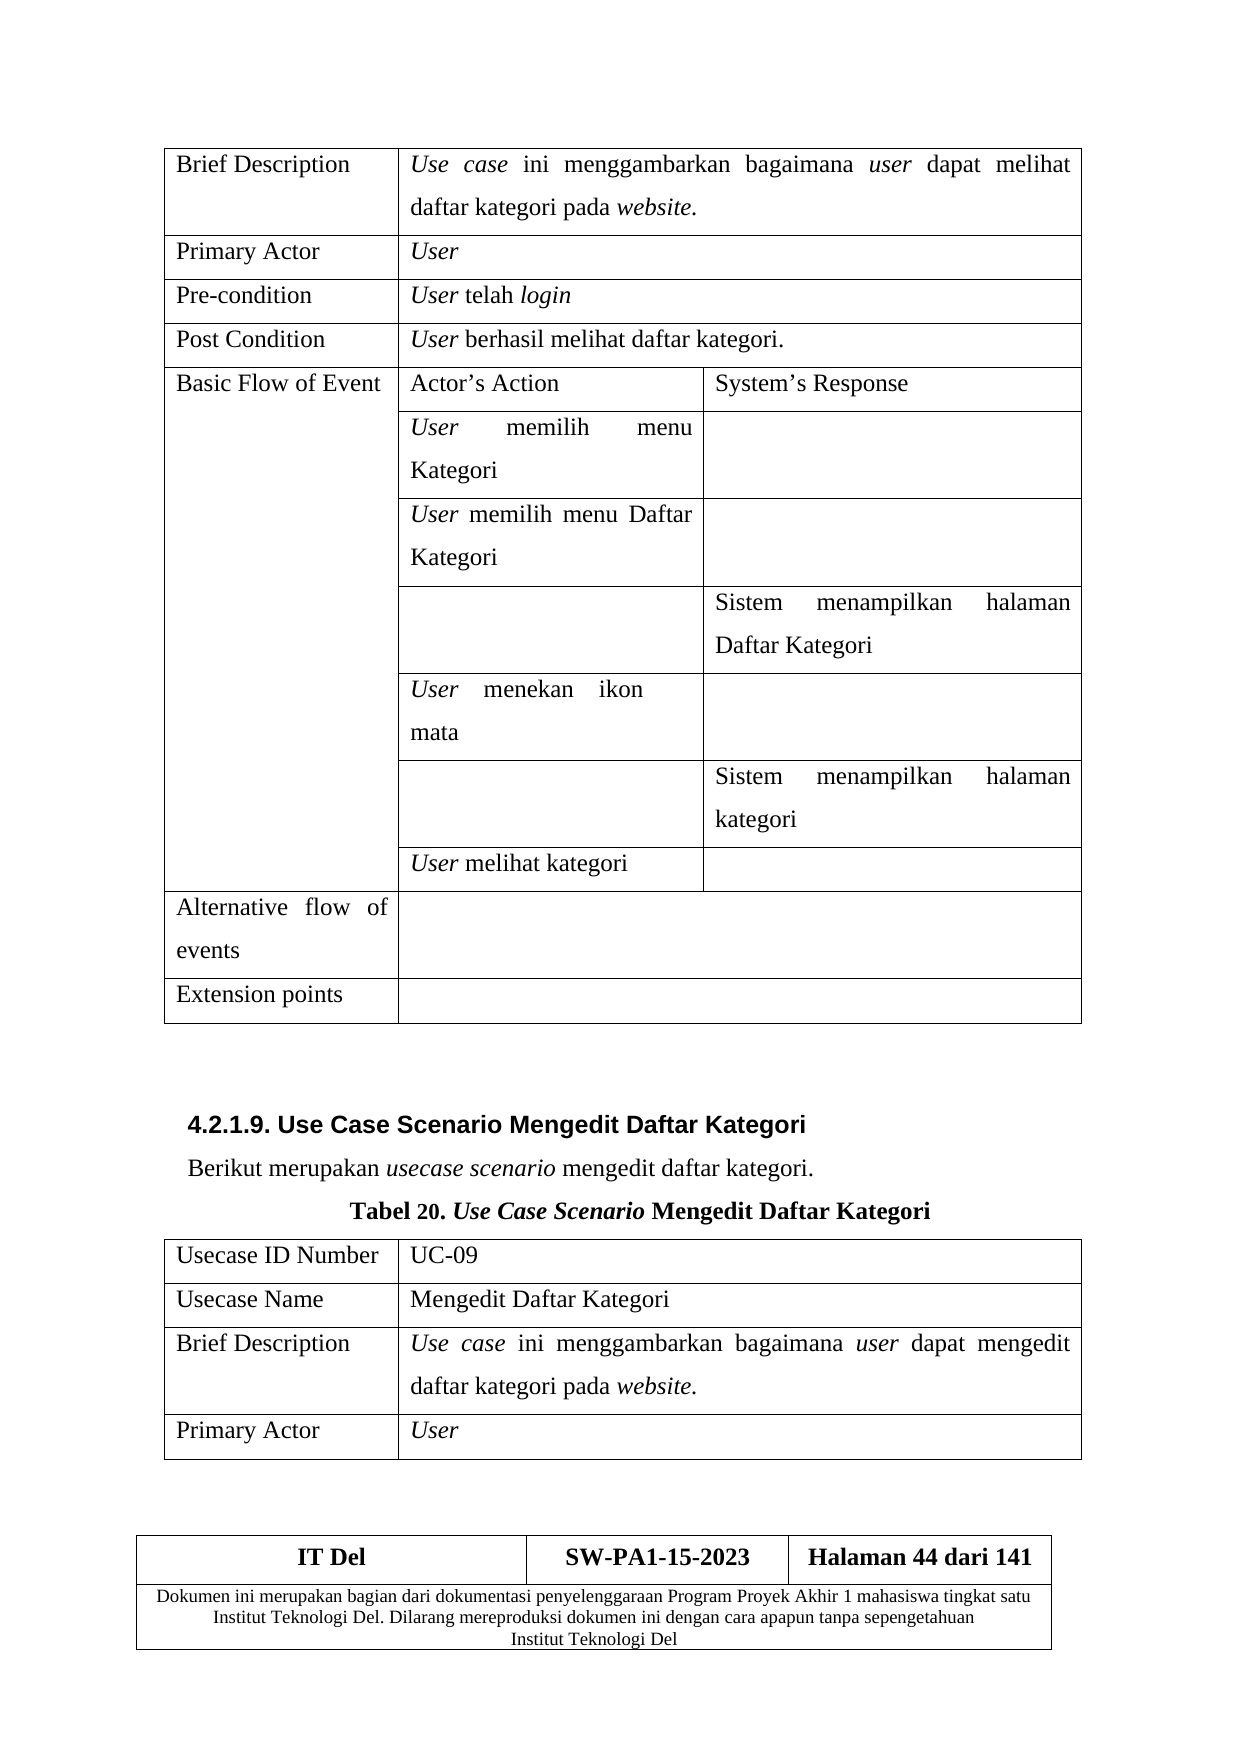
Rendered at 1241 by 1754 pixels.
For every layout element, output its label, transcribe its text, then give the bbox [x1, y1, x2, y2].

table_cell Basic Flow of Event [165, 368, 398, 891]
table_cell Sistem menampilkan halaman kategori [704, 761, 1081, 847]
table_cell [704, 412, 1081, 498]
table_cell User memilih menu Kategori [399, 412, 703, 498]
table_cell Alternative flow of events [165, 892, 398, 978]
table_cell [704, 848, 1081, 891]
table_cell Actor’s Action [399, 368, 703, 411]
table_cell Primary Actor [165, 1415, 398, 1458]
table_cell Post Condition [165, 324, 398, 367]
table_header Usecase ID Number [165, 1240, 398, 1283]
text Berikut merupakan usecase scenario mengedit daftar kategori. [187, 1153, 1092, 1182]
table_cell [704, 499, 1081, 586]
table_cell Mengedit Daftar Kategori [399, 1284, 1081, 1327]
table_cell Use case ini menggambarkan bagaimana user dapat melihat daftar kategori pada website. [399, 149, 1081, 235]
table_cell Use case ini menggambarkan bagaimana user dapat mengedit daftar kategori pada website. [399, 1328, 1081, 1414]
table_cell User [399, 1415, 1081, 1458]
table_cell Primary Actor [165, 236, 398, 279]
table_cell Brief Description [165, 149, 398, 235]
table_cell Extension points [165, 979, 398, 1022]
table_cell User memilih menu Daftar Kategori [399, 499, 703, 586]
table_cell Pre-condition [165, 280, 398, 323]
table_cell [399, 892, 1081, 978]
table_cell User berhasil melihat daftar kategori. [399, 324, 1081, 367]
table_cell [704, 674, 1081, 760]
table_cell [399, 761, 703, 847]
table_cell User [399, 236, 1081, 279]
text Tabel 20. Use Case Scenario Mengedit Daftar Kategori [187, 1196, 1092, 1225]
table_header UC-09 [399, 1240, 1081, 1283]
table_cell User melihat kategori [399, 848, 703, 891]
table_cell System’s Response [704, 368, 1081, 411]
table_cell User menekan ikon mata [399, 674, 703, 760]
text 4.2.1.9. Use Case Scenario Mengedit Daftar Kategori [187, 1110, 1092, 1138]
table_cell Brief Description [165, 1328, 398, 1414]
table_cell Sistem menampilkan halaman Daftar Kategori [704, 587, 1081, 673]
table_cell User telah login [399, 280, 1081, 323]
table_cell [399, 979, 1081, 1022]
table_cell [399, 587, 703, 673]
table_cell Usecase Name [165, 1284, 398, 1327]
